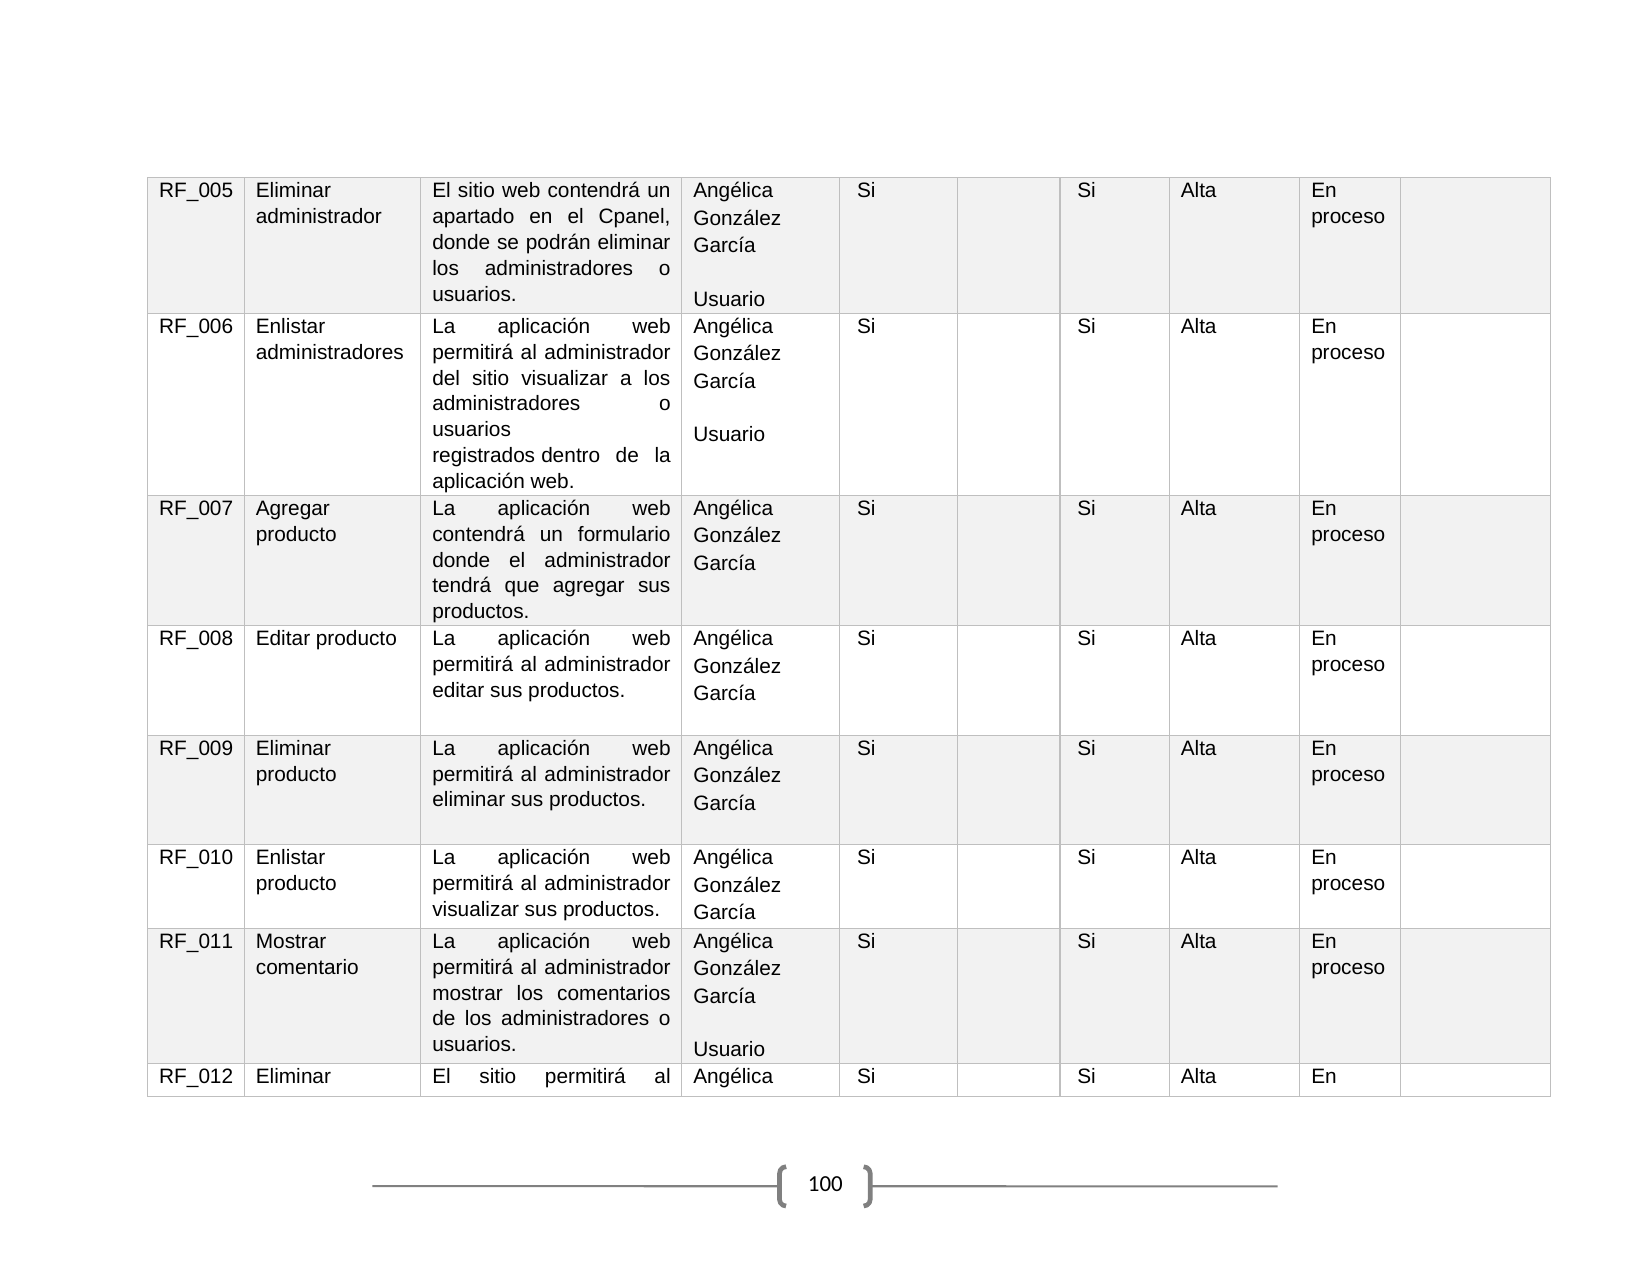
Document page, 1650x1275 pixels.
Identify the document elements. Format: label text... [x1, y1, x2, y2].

table_cell En proceso [1300, 314, 1400, 495]
table_cell En proceso [1300, 626, 1400, 734]
table_cell Alta [1170, 845, 1299, 928]
table_cell RF_007 [148, 496, 244, 625]
table_cell [1401, 314, 1550, 495]
table_cell Alta [1170, 929, 1299, 1063]
table_cell Si [1061, 1064, 1169, 1096]
table_cell RF_009 [148, 736, 244, 844]
table_cell [1401, 496, 1550, 625]
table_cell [682, 178, 839, 313]
table_cell Alta [1170, 314, 1299, 495]
table_cell En proceso [1300, 736, 1400, 844]
table_cell Enlistar administradores [245, 314, 420, 495]
table_cell Si [840, 1064, 957, 1096]
table_cell [1401, 626, 1550, 734]
table_cell En proceso [1300, 178, 1400, 313]
table_cell Alta [1170, 626, 1299, 734]
table_cell [1401, 736, 1550, 844]
table_cell En proceso [1300, 845, 1400, 928]
table_cell [958, 178, 1059, 313]
table_cell Si [1061, 178, 1169, 313]
table_cell Alta [1170, 178, 1299, 313]
table_cell Si [1061, 736, 1169, 844]
table_cell [1401, 178, 1550, 313]
table_cell Angélica González García Usuario [682, 314, 839, 495]
table_cell En proceso [1300, 1064, 1400, 1096]
table_cell Si [840, 314, 957, 495]
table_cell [682, 1064, 839, 1096]
table_cell Angélica González García [682, 845, 839, 928]
table_cell RF_006 [148, 314, 244, 495]
table_cell Mostrar comentario [245, 929, 420, 1063]
table_cell La aplicación web permitirá al administrador mostrar los comentarios de los administradores o usuarios. [421, 929, 681, 1063]
table_cell Si [1061, 929, 1169, 1063]
table_cell En proceso [1300, 929, 1400, 1063]
table_cell Si [840, 178, 957, 313]
table_cell Angélica González García [682, 736, 839, 844]
table_cell La aplicación web contendrá un formulario donde el administrador tendrá que agregar sus productos. [421, 496, 681, 625]
table_cell [958, 736, 1059, 844]
table_cell [1401, 845, 1550, 928]
table_cell [958, 845, 1059, 928]
table_cell Angélica González García Usuario [682, 929, 839, 1063]
table_cell Si [840, 736, 957, 844]
table_cell [958, 314, 1059, 495]
table_cell Angélica González García [682, 626, 839, 734]
table_cell La aplicación web permitirá al administrador eliminar sus productos. [421, 736, 681, 844]
table_cell Eliminar producto [245, 736, 420, 844]
table_cell Alta [1170, 1064, 1299, 1096]
table_cell RF_011 [148, 929, 244, 1063]
table_cell Enlistar producto [245, 845, 420, 928]
table_cell RF_008 [148, 626, 244, 734]
table_cell Editar producto [245, 626, 420, 734]
table_cell Si [1061, 314, 1169, 495]
table_cell La aplicación web permitirá al administrador del sitio visualizar a los administradores o usuarios registrados dentro de la aplicación web. [421, 314, 681, 495]
table_cell Si [1061, 845, 1169, 928]
table_cell Si [840, 626, 957, 734]
table_cell Agregar producto [245, 496, 420, 625]
table_cell En proceso [1300, 496, 1400, 625]
table_cell El sitio web contendrá un apartado en el Cpanel, donde se podrán eliminar los administradores o usuarios. [421, 178, 681, 313]
table_cell [1401, 1064, 1550, 1096]
table_cell Si [1061, 626, 1169, 734]
table_cell Si [1061, 496, 1169, 625]
table_cell [958, 496, 1059, 625]
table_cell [421, 1064, 681, 1096]
table_cell La aplicación web permitirá al administrador editar sus productos. [421, 626, 681, 734]
table_cell Alta [1170, 736, 1299, 844]
table_cell Si [840, 929, 957, 1063]
table_cell [958, 1064, 1059, 1096]
table_cell [1401, 929, 1550, 1063]
table_cell Angélica González García [682, 496, 839, 625]
table_cell RF_005 [148, 178, 244, 313]
table_cell RF_012 [148, 1064, 244, 1096]
table_cell [958, 929, 1059, 1063]
table_cell Eliminar comentario [245, 1064, 420, 1096]
table_cell Si [840, 496, 957, 625]
table_cell [958, 626, 1059, 734]
table_cell RF_010 [148, 845, 244, 928]
table_cell Si [840, 845, 957, 928]
table_cell La aplicación web permitirá al administrador visualizar sus productos. [421, 845, 681, 928]
table_cell Eliminar administrador [245, 178, 420, 313]
table_cell Alta [1170, 496, 1299, 625]
